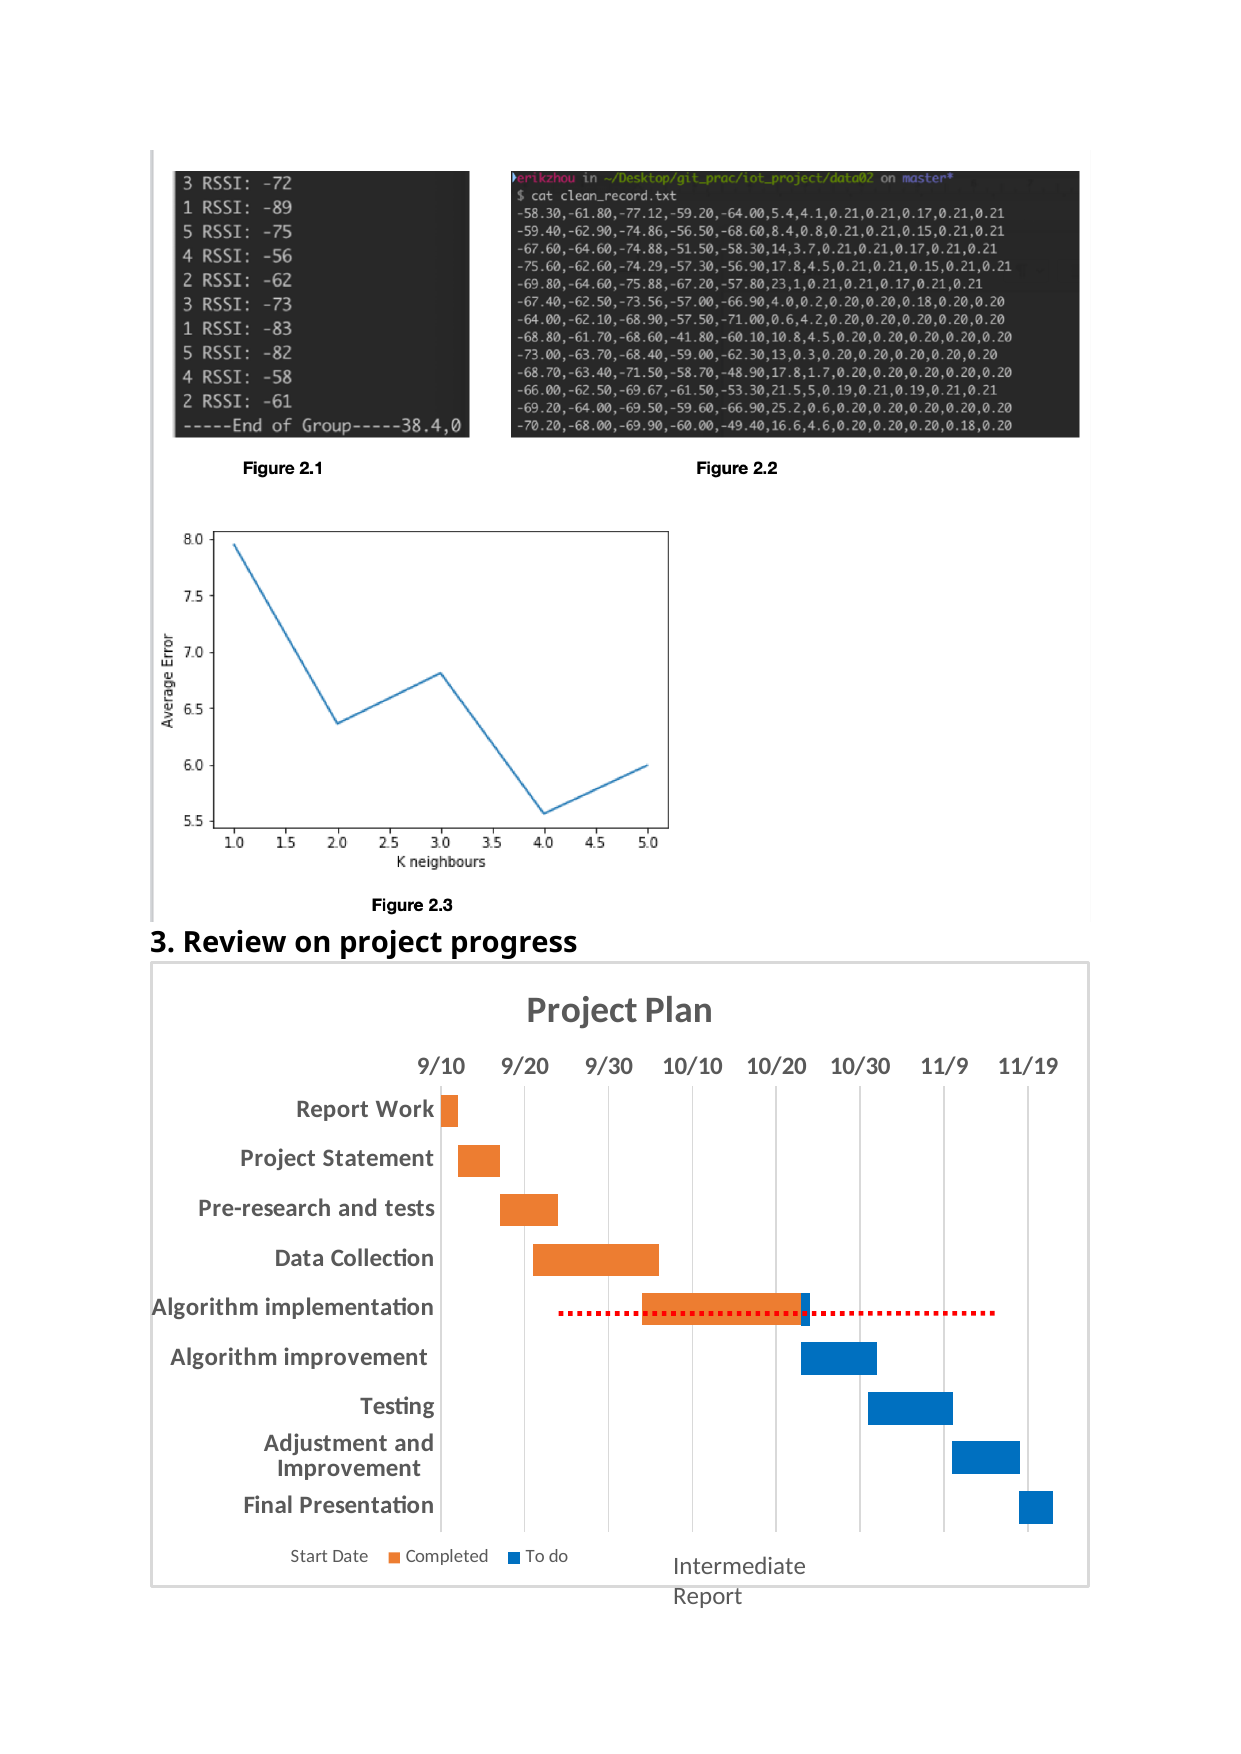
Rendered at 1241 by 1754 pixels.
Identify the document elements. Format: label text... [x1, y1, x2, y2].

picture [150, 150, 1091, 922]
text 3. Review on project progress [150, 922, 1090, 961]
